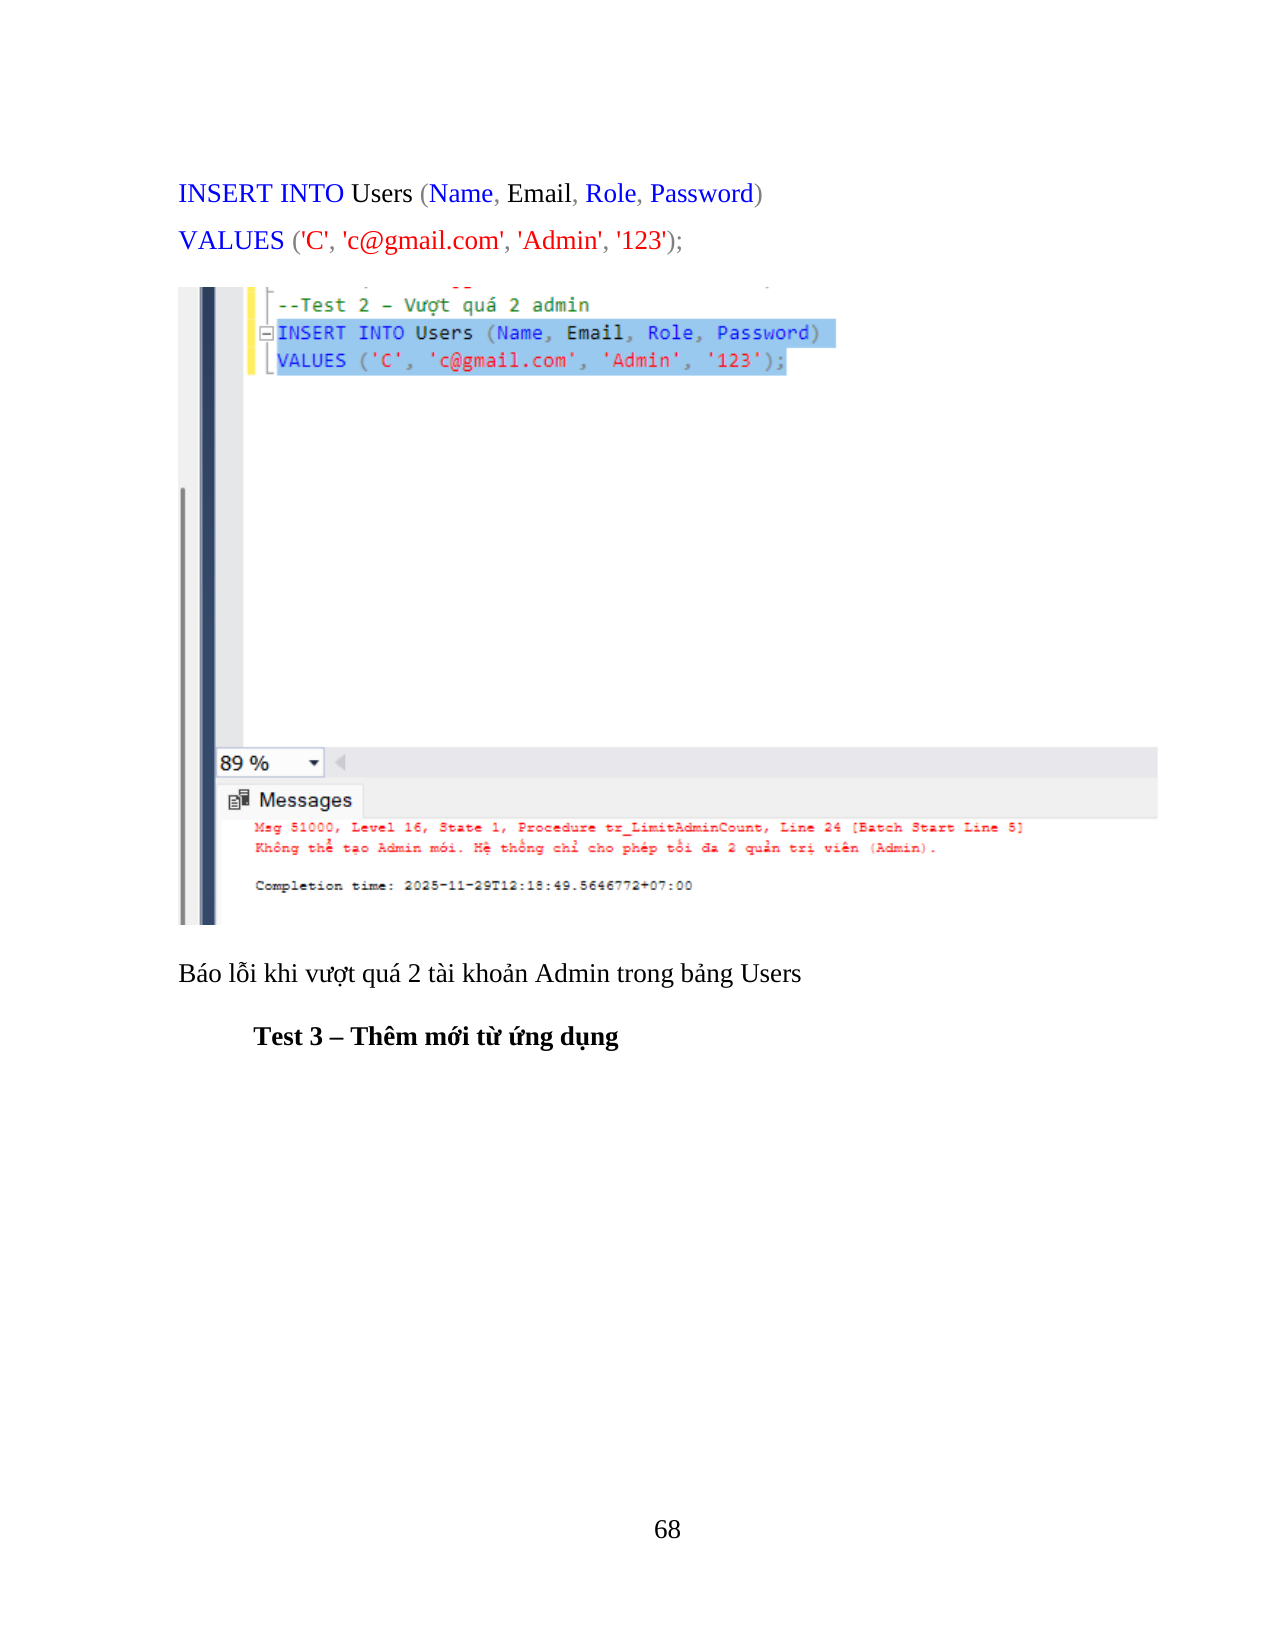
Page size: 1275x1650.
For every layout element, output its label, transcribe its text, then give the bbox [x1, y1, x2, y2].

picture [178, 287, 1158, 925]
text Báo lỗi khi vượt quá 2 tài khoản Admin trong bảng Users [178, 957, 1157, 988]
text INSERT INTO Users (Name, Email, Role, Password) [178, 177, 1157, 208]
text Test 3 – Thêm mới từ ứng dụng [178, 1020, 1157, 1051]
text VALUES ('C', 'c@gmail.com', 'Admin', '123'); [178, 224, 1157, 255]
